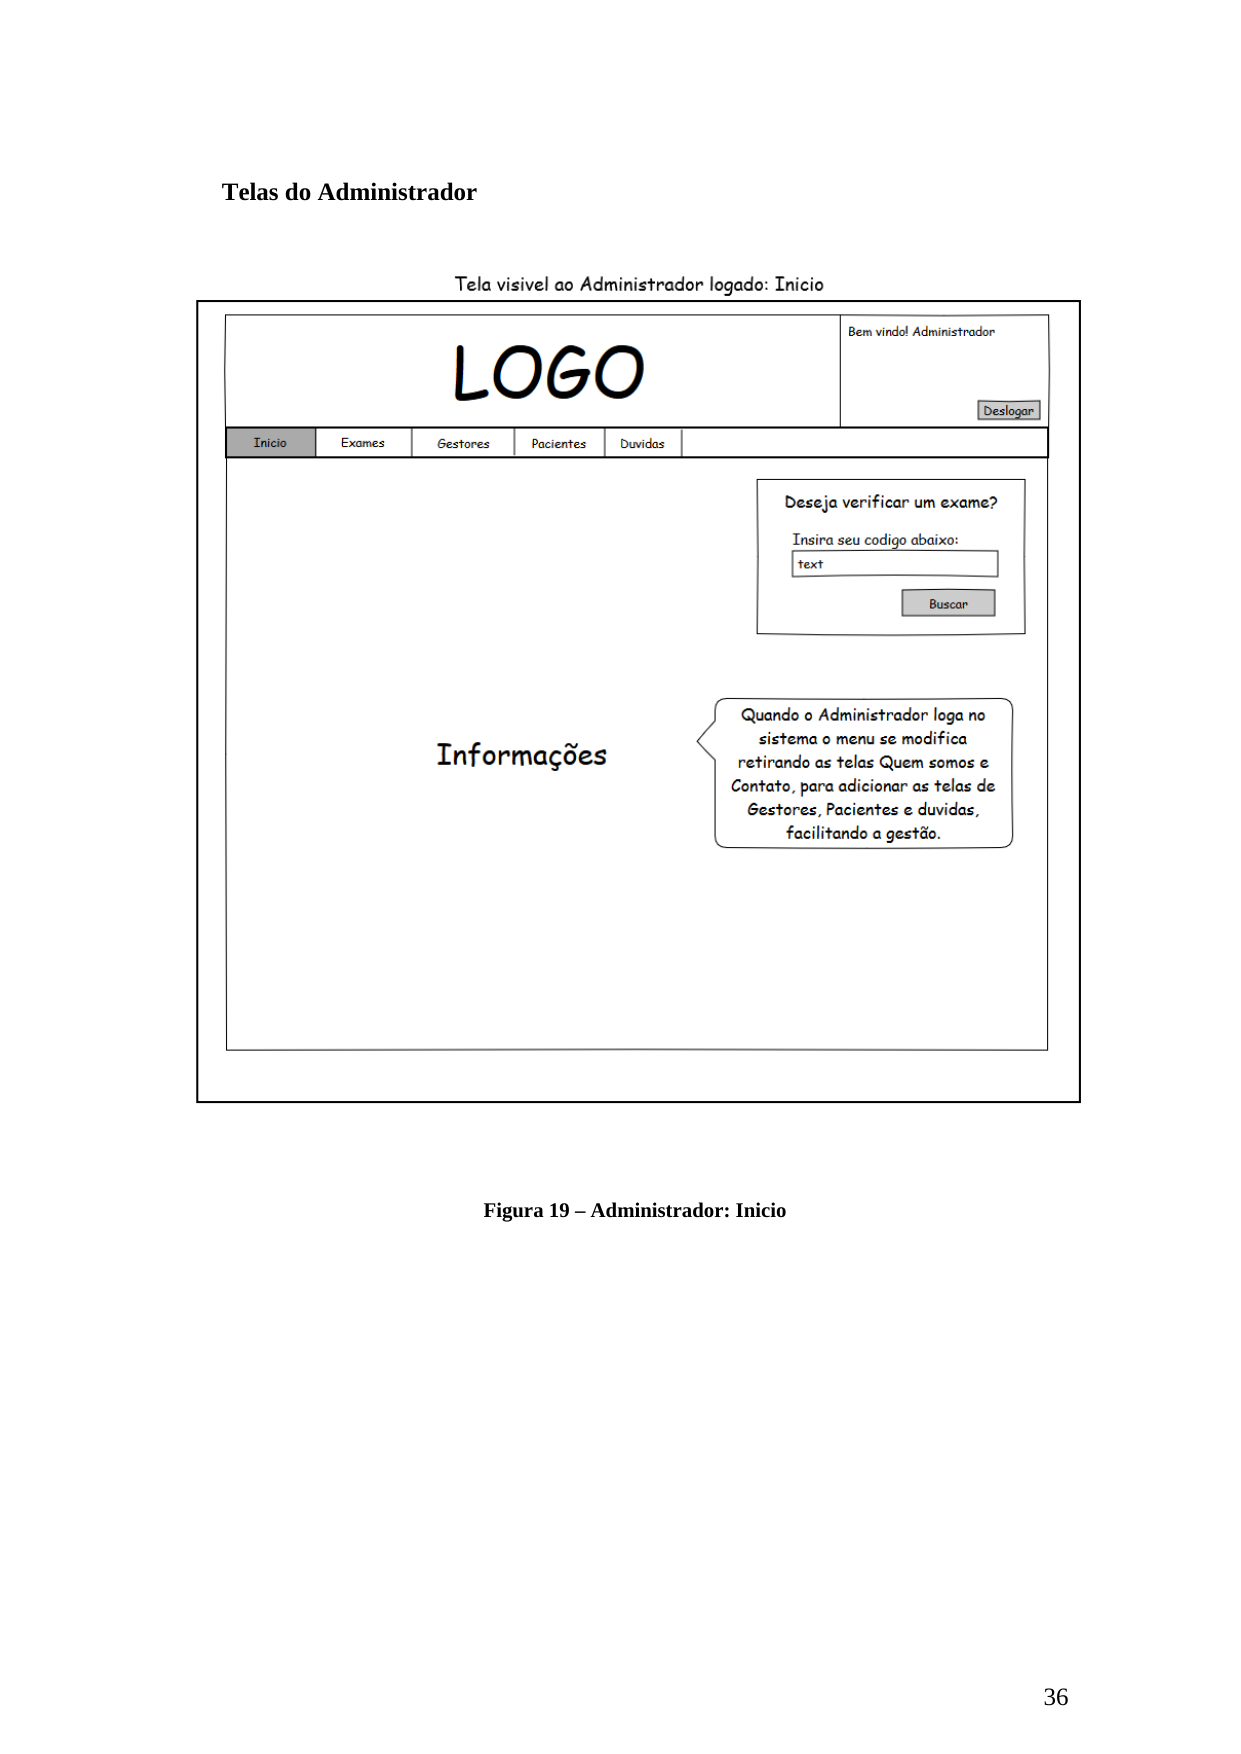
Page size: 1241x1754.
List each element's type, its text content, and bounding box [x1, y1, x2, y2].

text Telas do Administrador [222, 177, 1122, 206]
text Figura 19 – Administrador: Inicio [148, 1198, 1122, 1222]
picture [147, 263, 1121, 1172]
